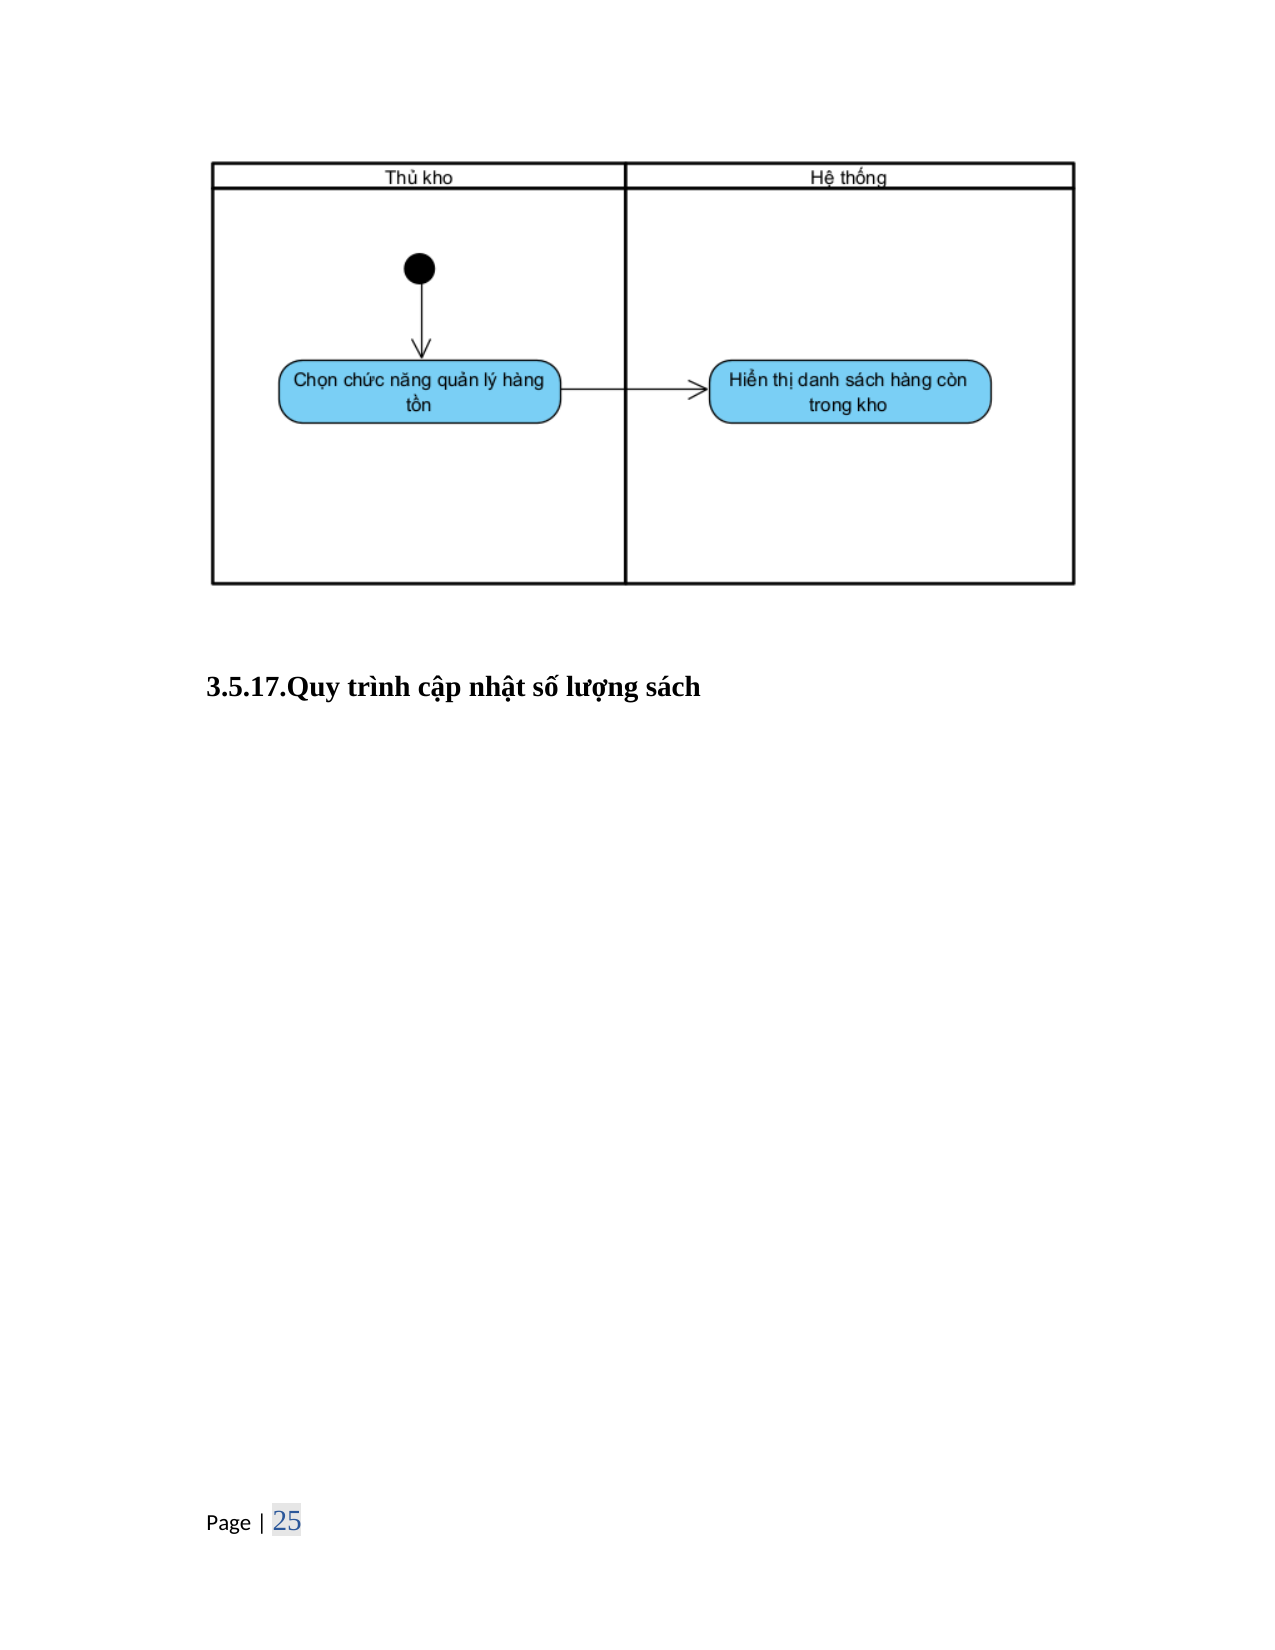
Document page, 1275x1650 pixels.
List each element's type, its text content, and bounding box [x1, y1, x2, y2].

subtitle 3.5.17.Quy trình cập nhật số lượng sách [206, 677, 1187, 702]
picture [206, 150, 1087, 597]
